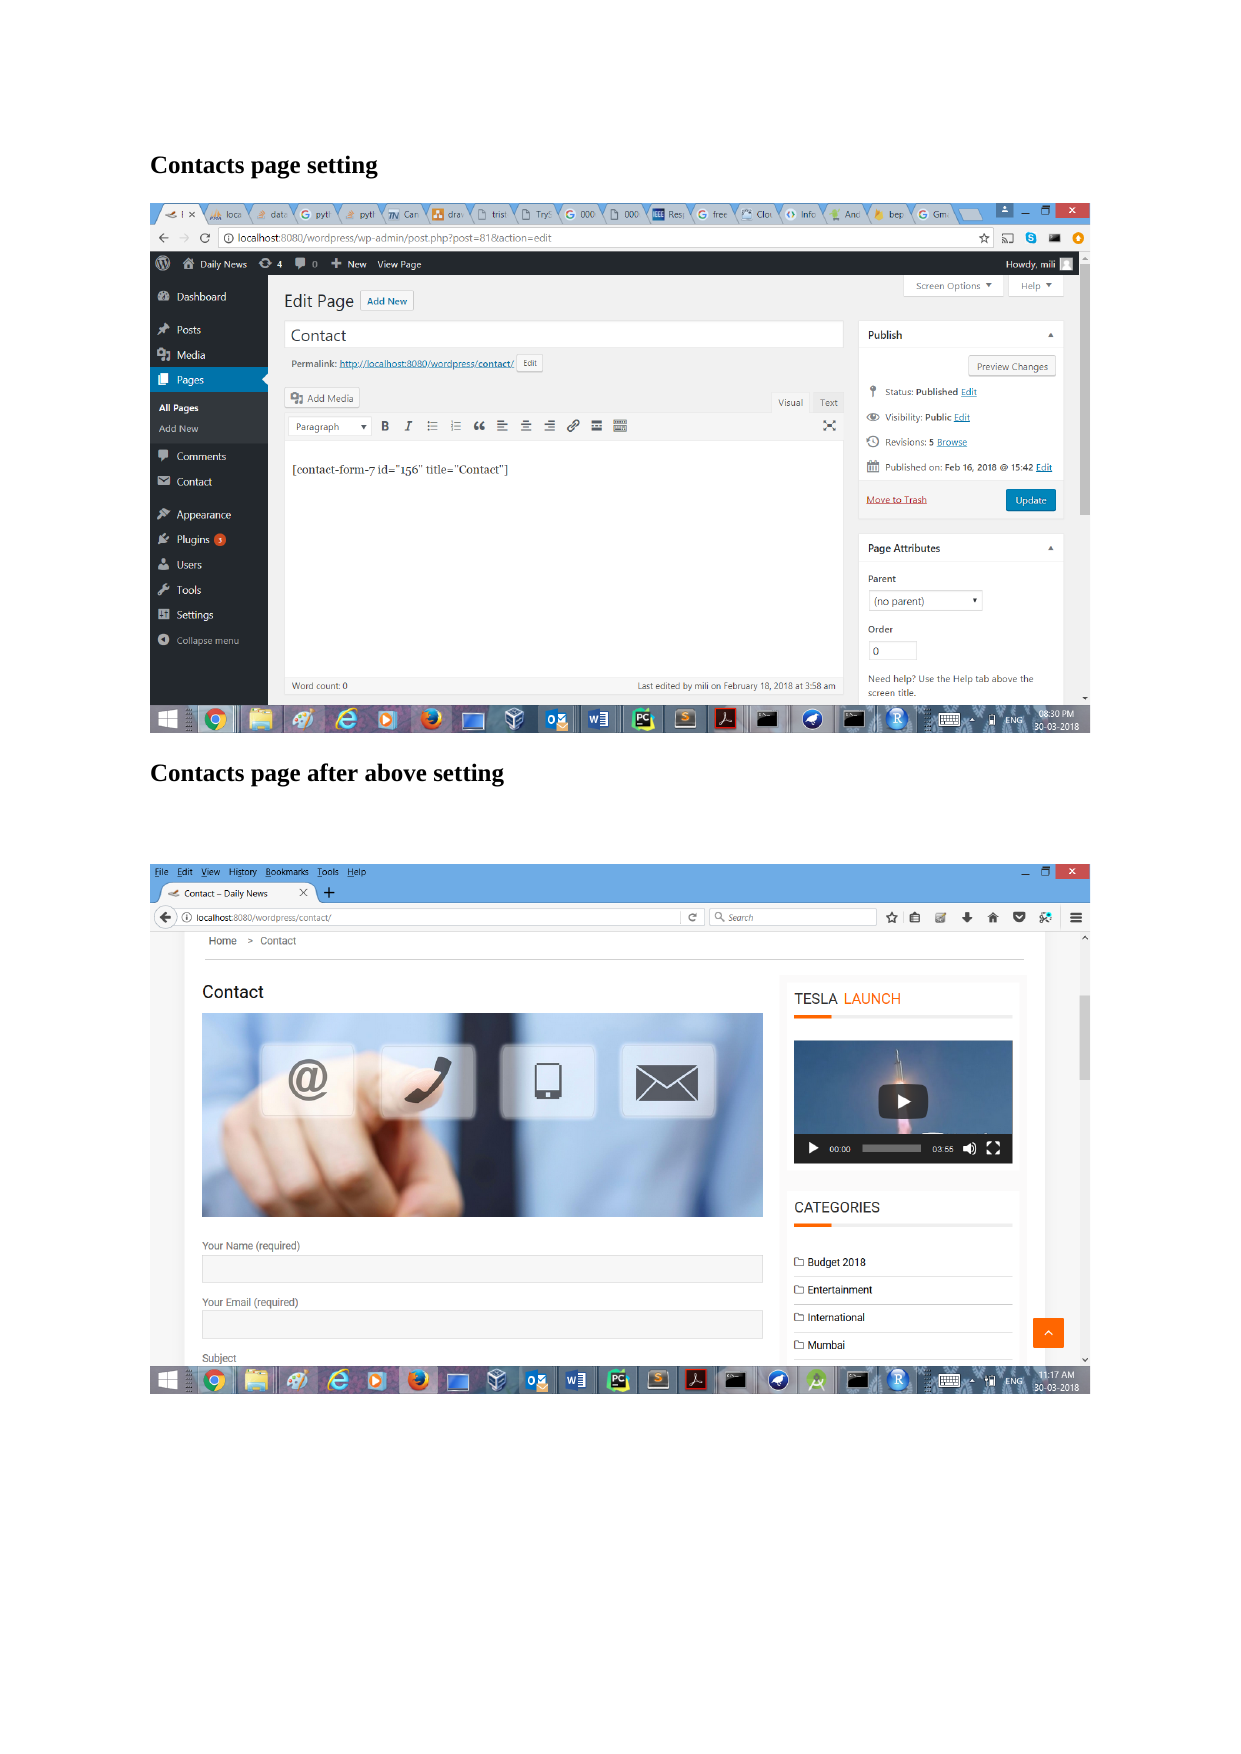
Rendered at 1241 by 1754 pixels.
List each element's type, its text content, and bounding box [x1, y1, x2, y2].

text Contacts page after above setting [150, 758, 1090, 786]
picture [150, 203, 1091, 733]
text Contacts page setting [150, 150, 1090, 179]
picture [159, 374, 168, 384]
picture [150, 864, 1091, 1394]
